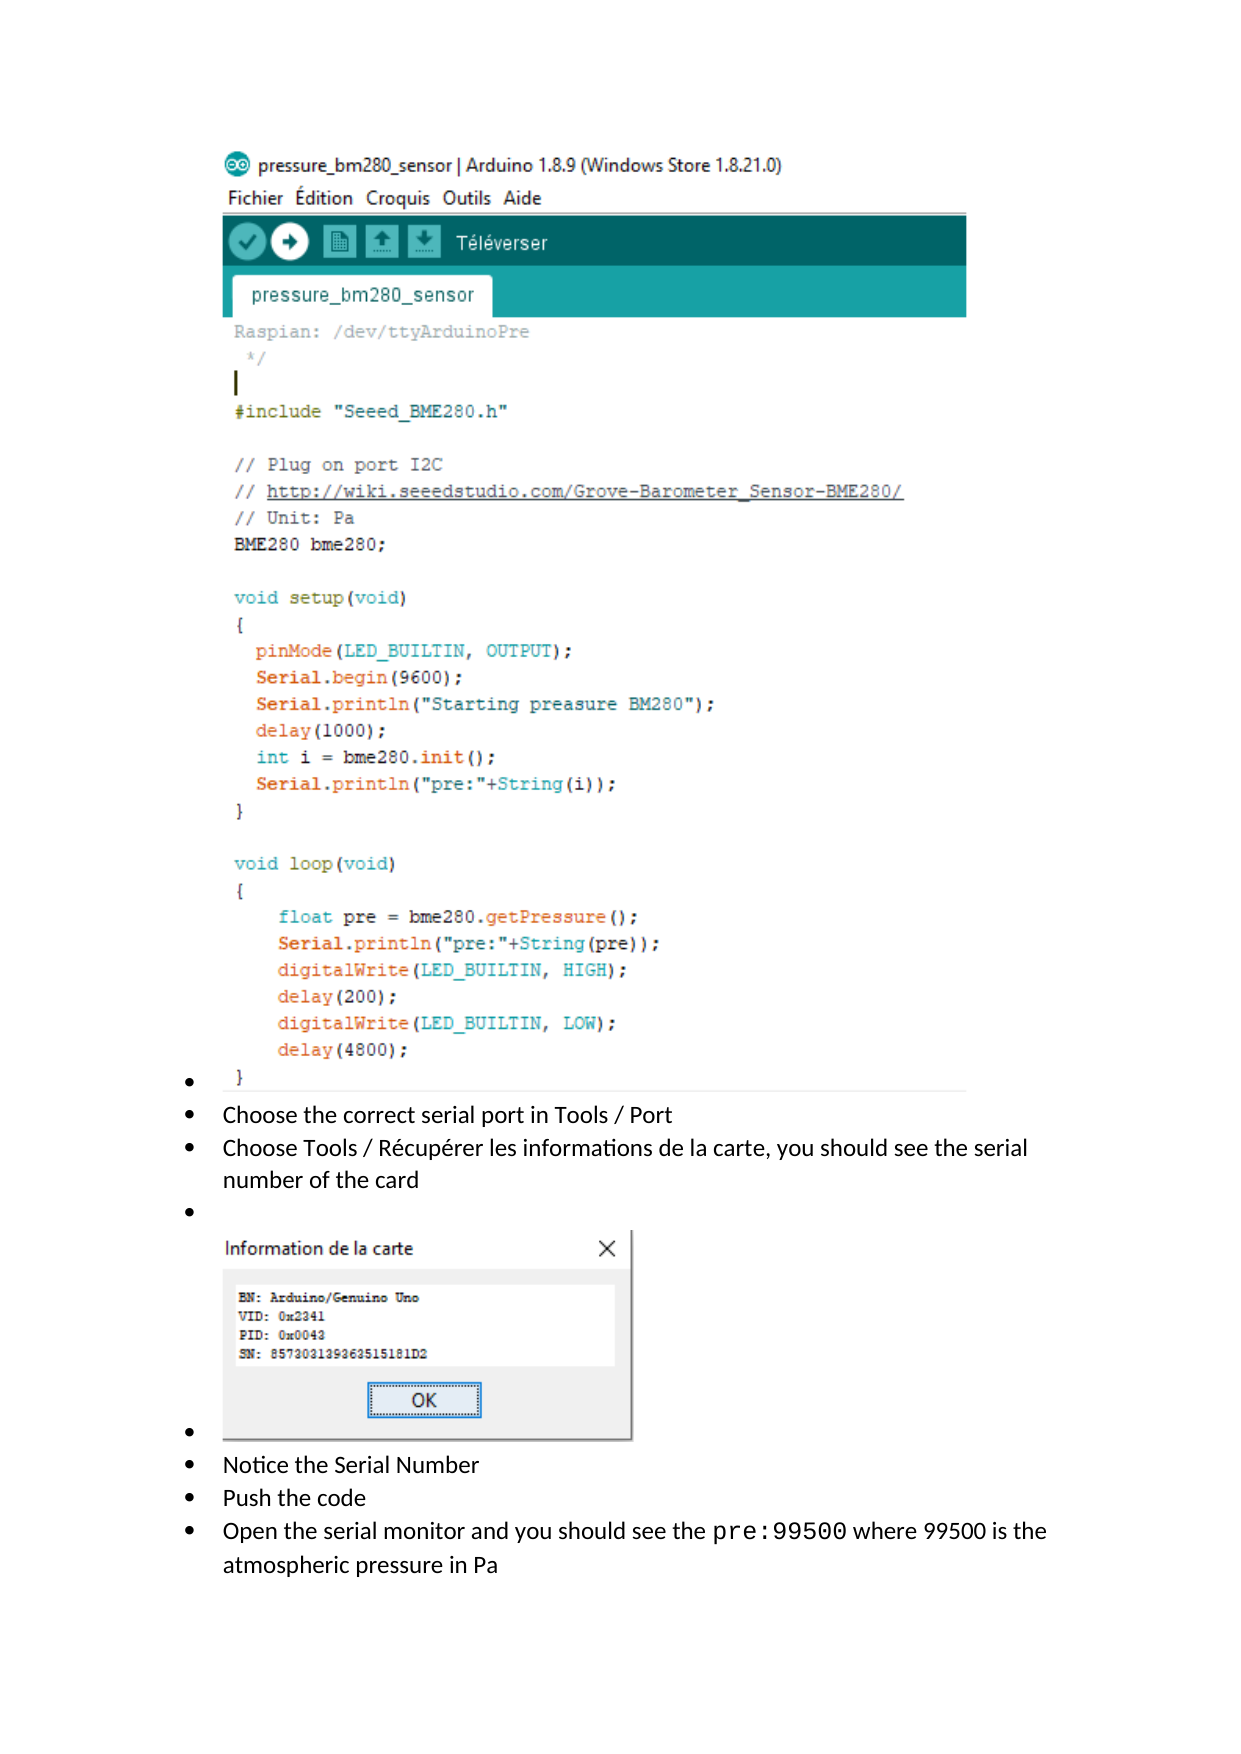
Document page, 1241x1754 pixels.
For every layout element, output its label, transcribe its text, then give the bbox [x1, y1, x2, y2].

list Push the code [185, 1482, 1093, 1512]
list Choose the correct serial port in Tools / Port [185, 1099, 1093, 1129]
list Open the serial monitor and you should see the pre:99500 where 99500 is the atmospheric pressure in Pa [185, 1515, 1093, 1579]
list Choose Tools / Récupérer les informations de la carte, you should see the serial number of the card [185, 1132, 1093, 1195]
picture [222, 1230, 634, 1442]
list Notice the Serial Number [185, 1449, 1093, 1479]
picture [222, 147, 967, 1092]
